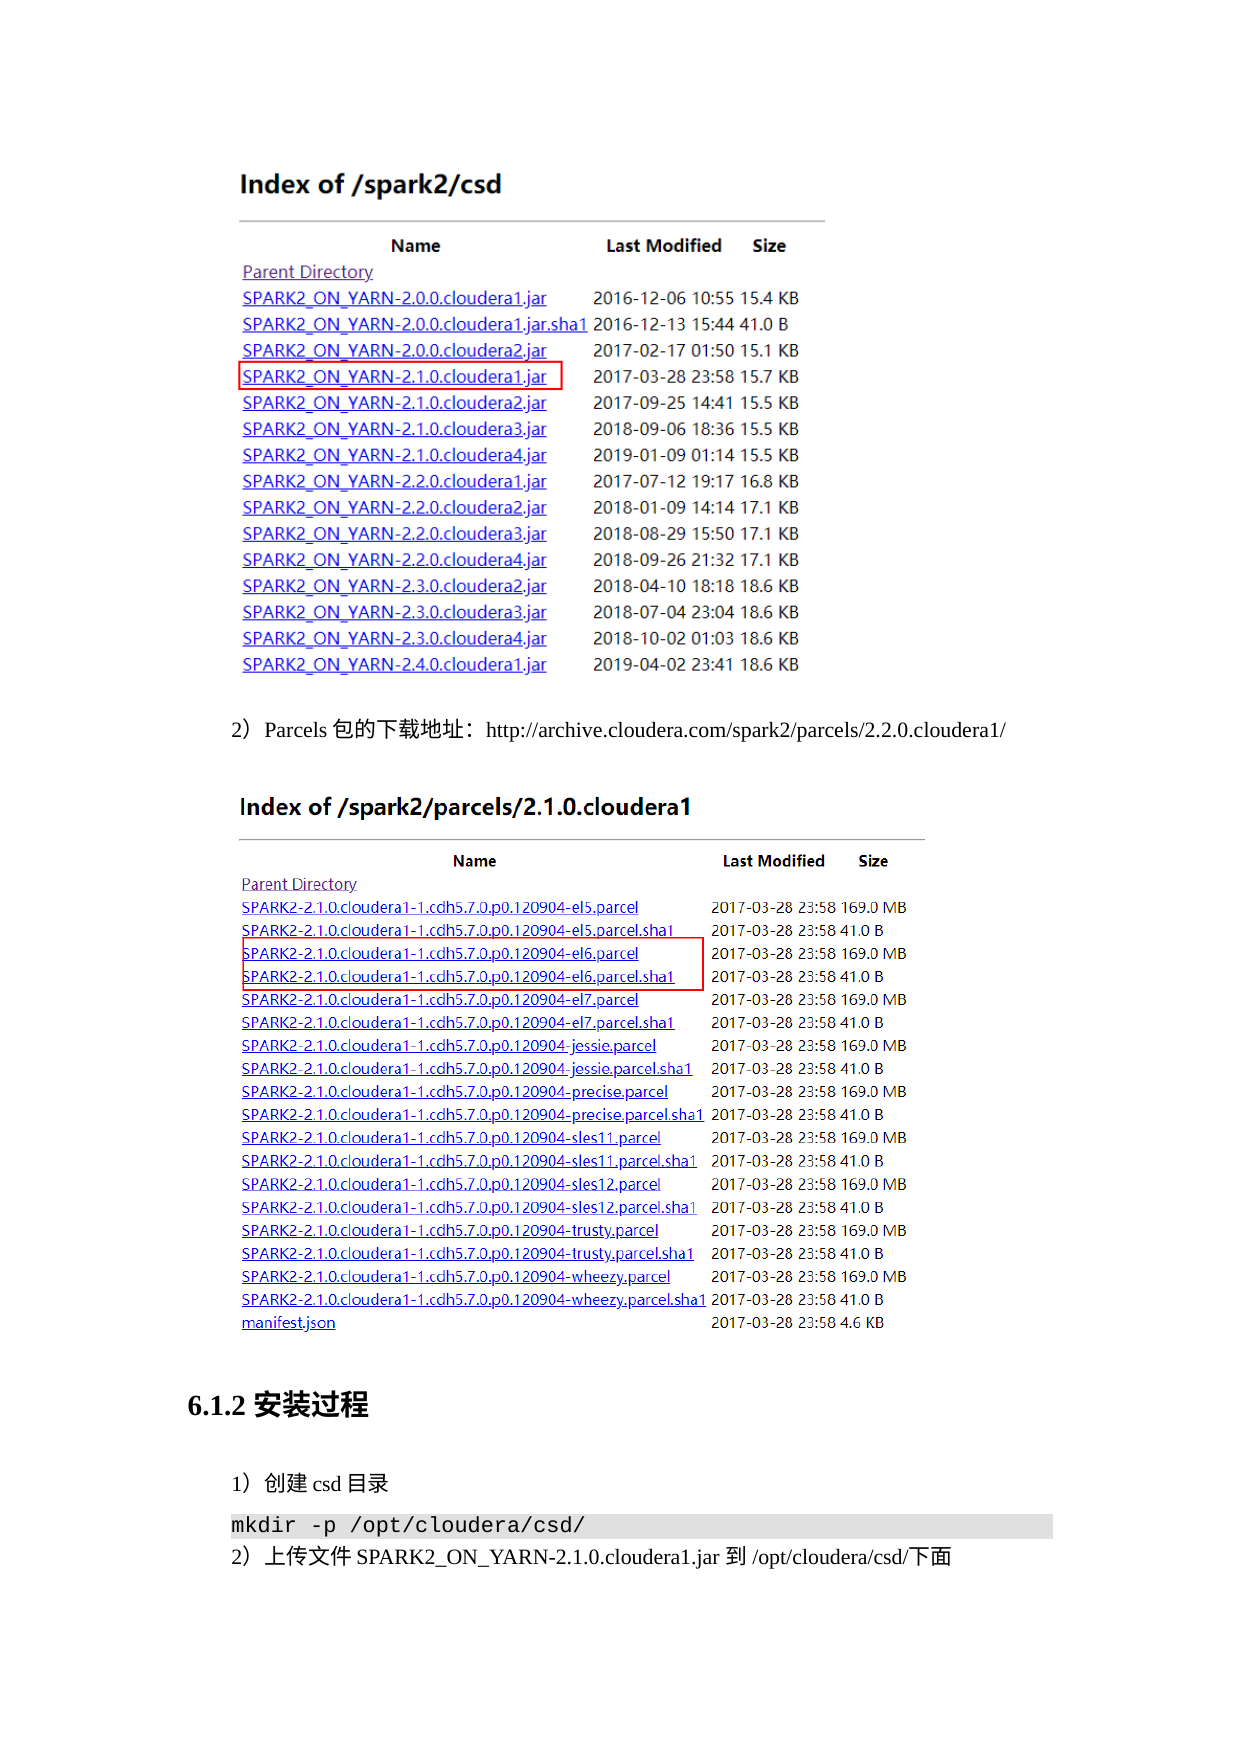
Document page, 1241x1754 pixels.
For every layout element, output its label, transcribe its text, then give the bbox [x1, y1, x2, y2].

subtitle 6.1.2 安装过程 [187, 1370, 1053, 1435]
picture [231, 164, 826, 679]
text 2）Parcels 包的下载地址：http://archive.cloudera.com/spark2/parcels/2.2.0.cloudera1/ [187, 711, 1053, 744]
text 2）上传文件SPARK2_ON_YARN-2.1.0.cloudera1.jar 到 /opt/cloudera/csd/下面 [187, 1539, 1053, 1571]
text mkdir -p /opt/cloudera/csd/ [231, 1514, 1053, 1539]
picture [231, 795, 925, 1335]
text 1）创建csd目录 [187, 1466, 1053, 1498]
